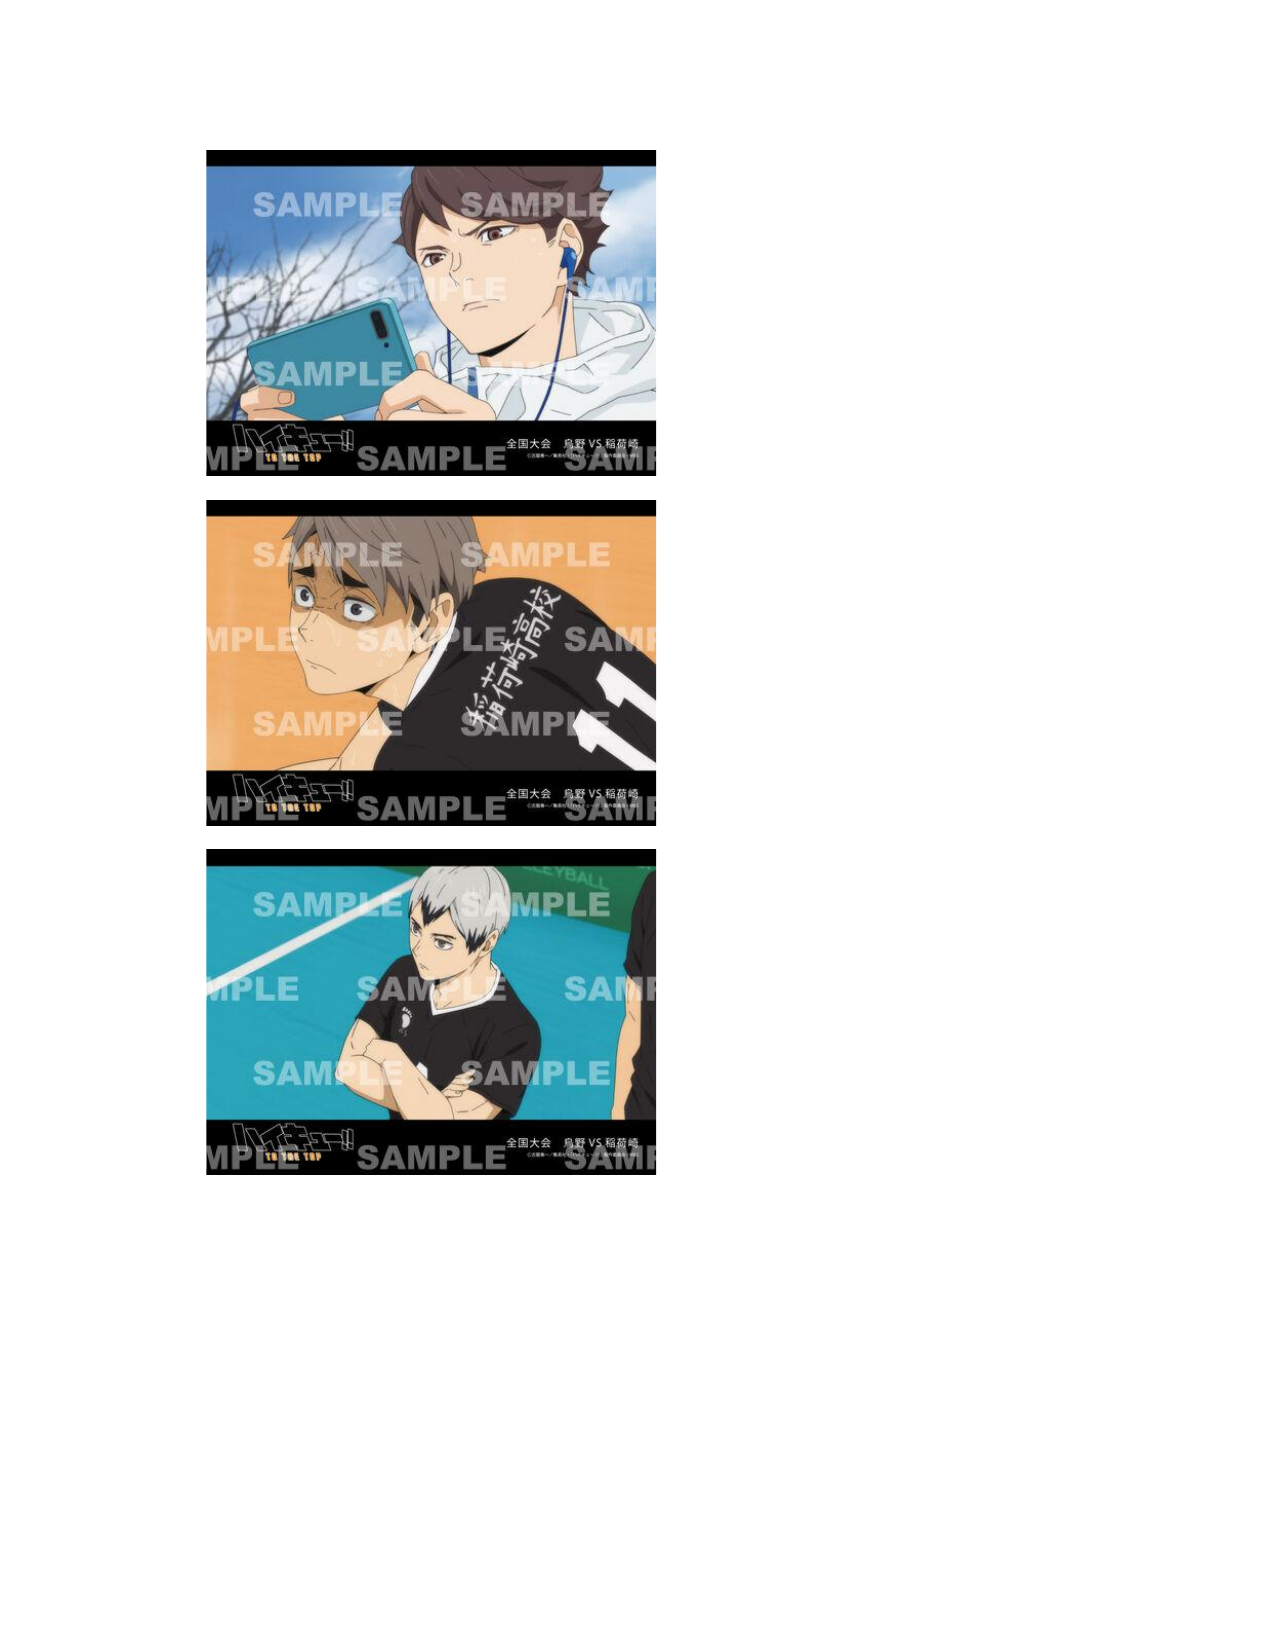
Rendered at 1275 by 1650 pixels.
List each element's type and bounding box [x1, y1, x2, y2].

picture [206, 849, 657, 1175]
picture [206, 500, 657, 826]
picture [206, 150, 657, 476]
